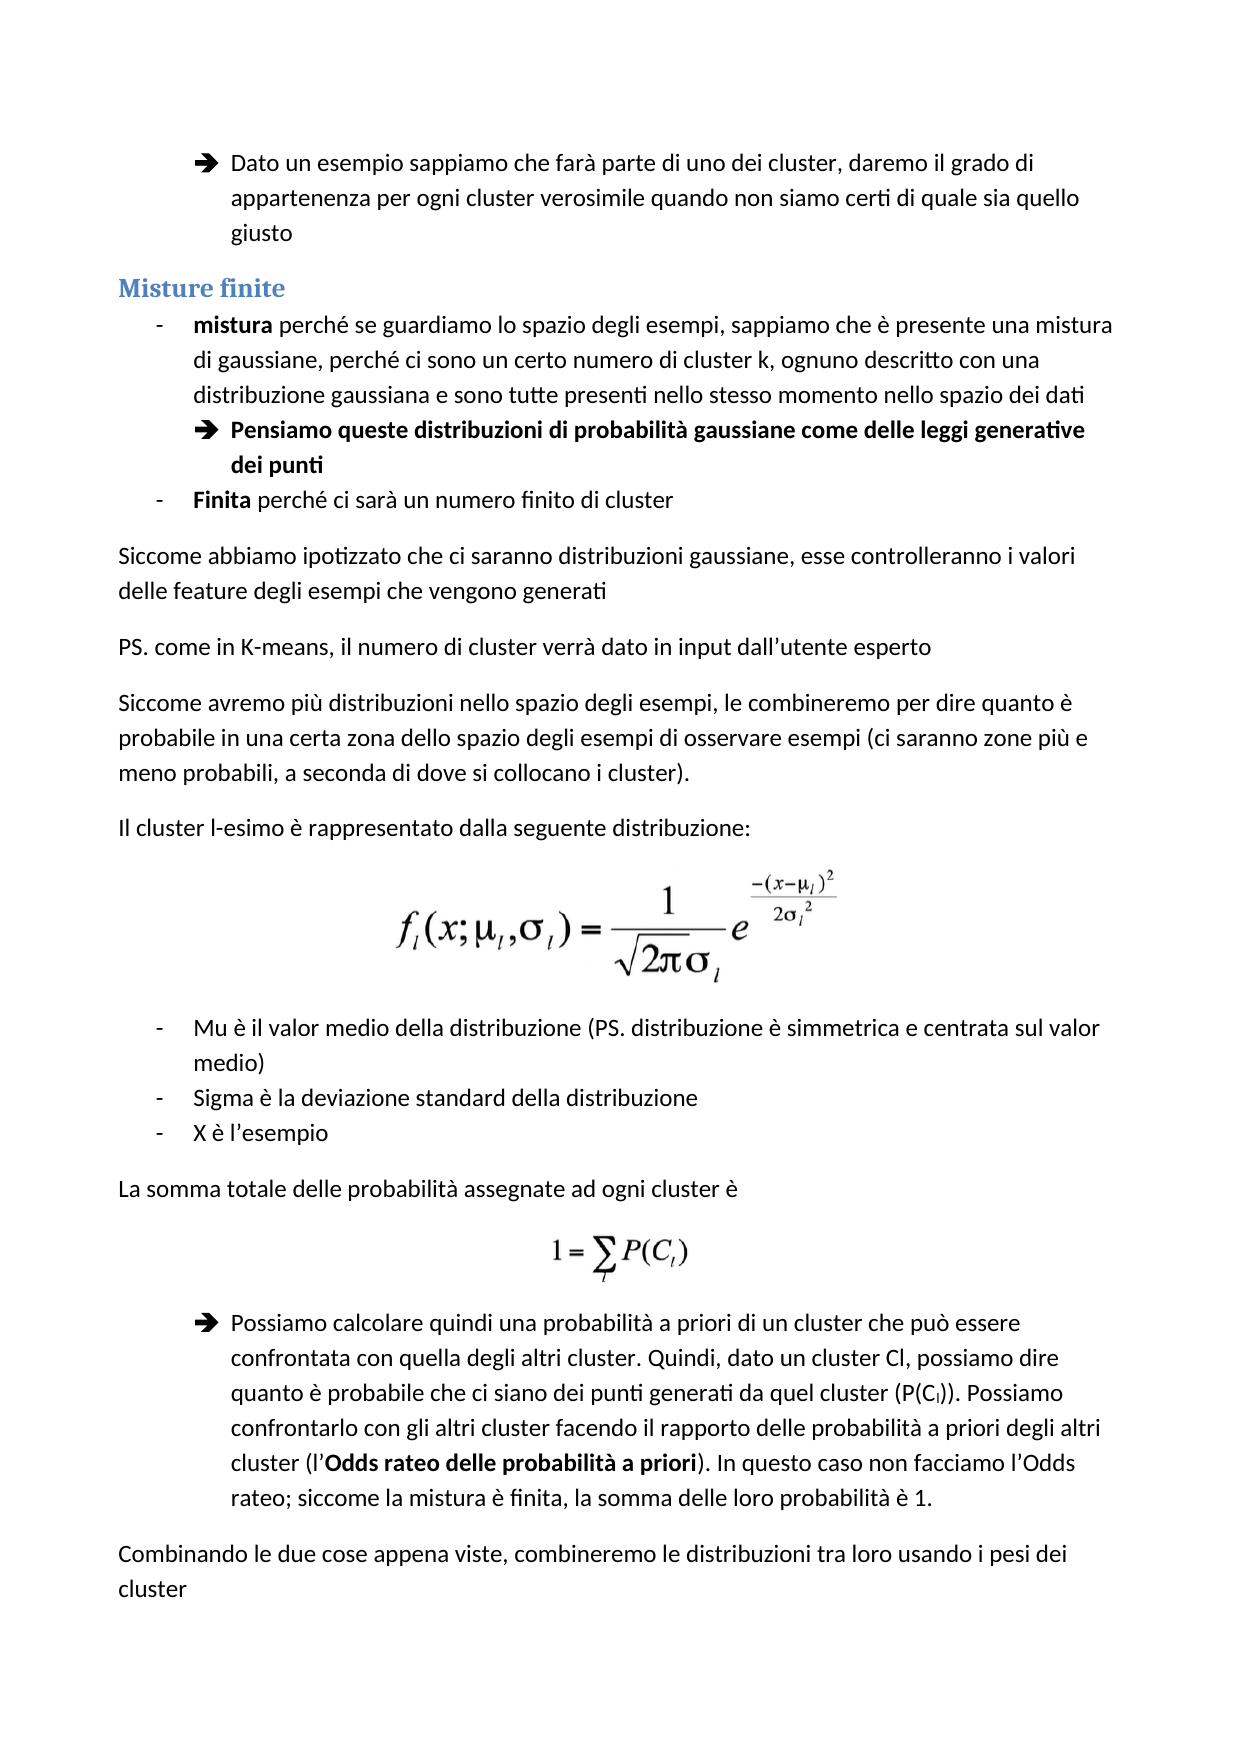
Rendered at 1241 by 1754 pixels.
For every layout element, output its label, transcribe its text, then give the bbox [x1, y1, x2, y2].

text Siccome abbiamo ipotizzato che ci saranno distribuzioni gaussiane, esse controlleranno i valori delle feature degli esempi che vengono generati [118, 540, 1122, 606]
text PS. come in K-means, il numero di cluster verrà dato in input dall’utente esperto [118, 631, 1122, 661]
list Mu è il valor medio della distribuzione (PS. distribuzione è simmetrica e centrata sul valor medio) [156, 1013, 1122, 1078]
picture [546, 1229, 694, 1282]
list Sigma è la deviazione standard della distribuzione [156, 1083, 1122, 1113]
list Possiamo calcolare quindi una probabilità a priori di un cluster che può essere confrontata con quella degli altri cluster. Quindi, dato un cluster Cl, possiamo dire quanto è probabile che ci siano dei punti generati da quel cluster (P(Cl)). Possiamo confrontarlo con gli altri cluster facendo il rapporto delle probabilità a priori degli altri cluster (l’Odds rateo delle probabilità a priori). In questo caso non facciamo l’Odds rateo; siccome la mistura è finita, la somma delle loro probabilità è 1. [193, 1307, 1122, 1513]
subtitle Misture finite [118, 273, 1122, 304]
text Combinando le due cose appena viste, combineremo le distribuzioni tra loro usando i pesi dei cluster [118, 1538, 1122, 1603]
list Dato un esempio sappiamo che farà parte di uno dei cluster, daremo il grado di appartenenza per ogni cluster verosimile quando non siamo certi di quale sia quello giusto [193, 148, 1122, 248]
picture [395, 868, 845, 988]
list Pensiamo queste distribuzioni di probabilità gaussiane come delle leggi generative dei punti [193, 414, 1122, 480]
text Siccome avremo più distribuzioni nello spazio degli esempi, le combineremo per dire quanto è probabile in una certa zona dello spazio degli esempi di osservare esempi (ci saranno zone più e meno probabili, a seconda di dove si collocano i cluster). [118, 687, 1122, 787]
list X è l’esempio [156, 1118, 1122, 1148]
text Il cluster l-esimo è rappresentato dalla seguente distribuzione: [118, 812, 1122, 843]
list Finita perché ci sarà un numero finito di cluster [156, 484, 1122, 515]
list mistura perché se guardiamo lo spazio degli esempi, sappiamo che è presente una mistura di gaussiane, perché ci sono un certo numero di cluster k, ognuno descritto con una distribuzione gaussiana e sono tutte presenti nello stesso momento nello spazio dei dati [156, 309, 1122, 410]
text La somma totale delle probabilità assegnate ad ogni cluster è [118, 1173, 1122, 1204]
